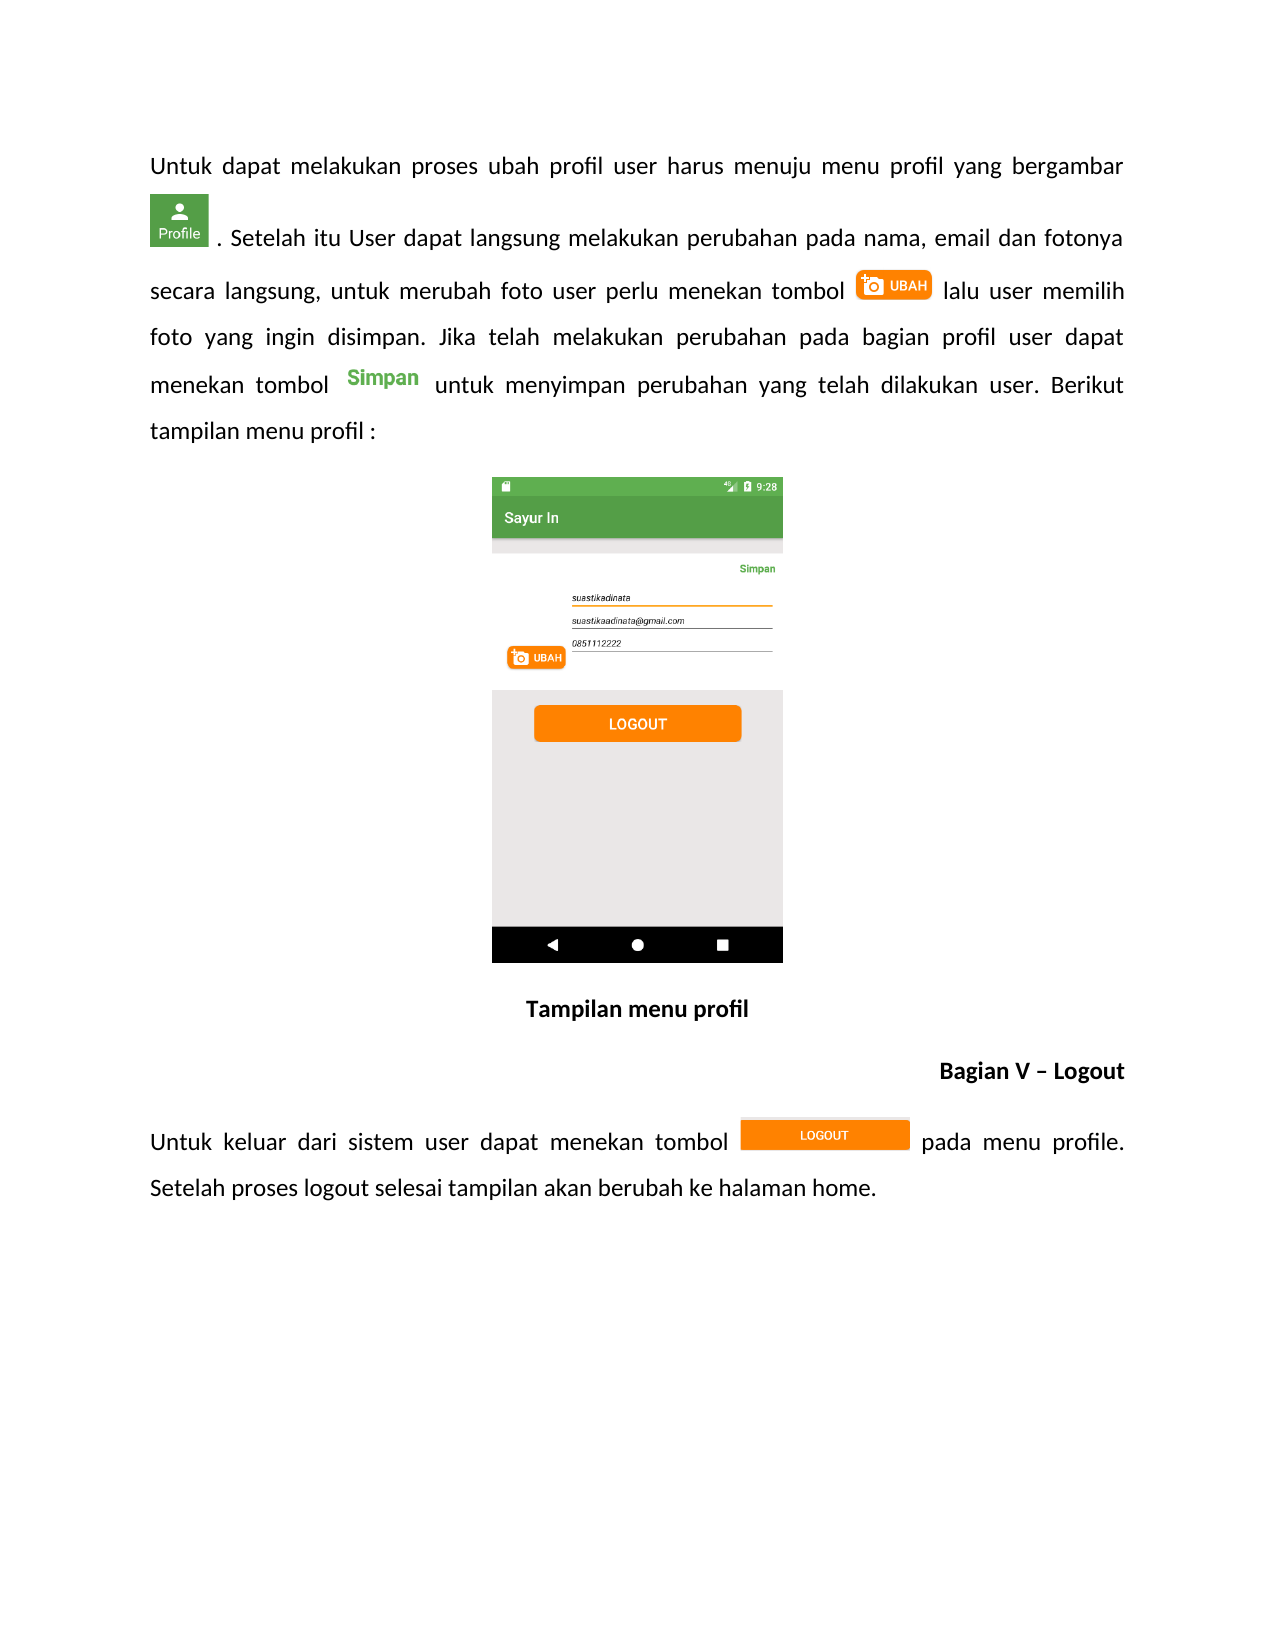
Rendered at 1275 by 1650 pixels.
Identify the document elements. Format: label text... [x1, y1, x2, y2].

picture [492, 477, 783, 963]
text Untuk keluar dari sistem user dapat menekan tombol pada menu profile. Setelah proses logout selesai tampilan akan berubah ke halaman home. [150, 1118, 1125, 1202]
picture [740, 1117, 910, 1151]
text Bagian V – Logout [150, 1055, 1125, 1086]
picture [150, 194, 209, 247]
picture [855, 267, 934, 300]
picture [340, 366, 424, 394]
text Tampilan menu profil [150, 993, 1125, 1023]
text Untuk dapat melakukan proses ubah profil user harus menuju menu profil yang bergambar . Setelah itu User dapat langsung melakukan perubahan pada nama, email dan fotonya secara langsung, untuk merubah foto user perlu menekan tombol lalu user memilih foto yang ingin disimpan. Jika telah melakukan perubahan pada bagian profil user dapat menekan tombol untuk menyimpan perubahan yang telah dilakukan user. Berikut tampilan menu profil : [150, 150, 1125, 446]
